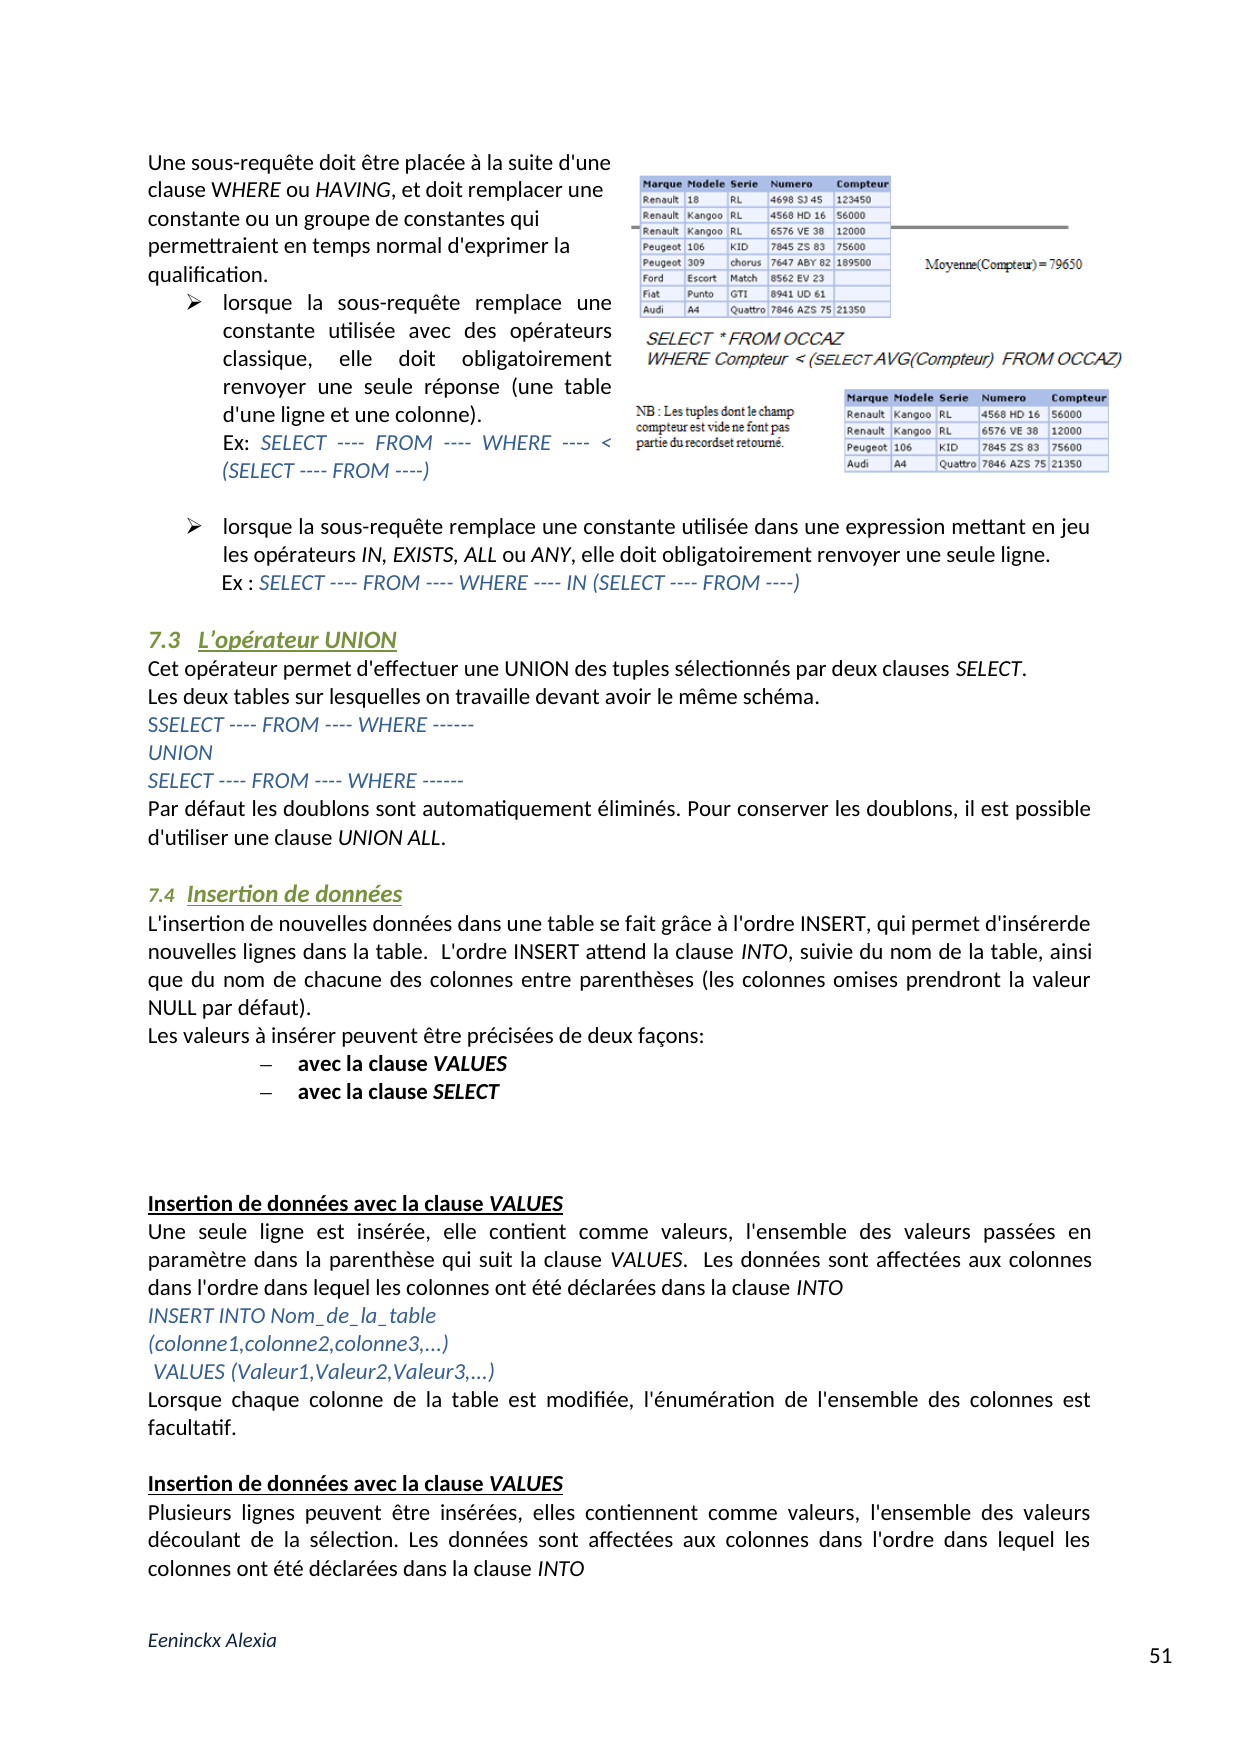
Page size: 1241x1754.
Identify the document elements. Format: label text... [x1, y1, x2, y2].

text Ex: SELECT ---- FROM ---- WHERE ---- < (SELECT ---- FROM ----) [221, 428, 631, 484]
text Les valeurs à insérer peuvent être précisées de deux façons: [148, 1021, 1093, 1049]
text Insertion de données avec la clause VALUES [148, 1189, 1093, 1217]
list lorsque la sous-requête remplace une constante utilisée avec des opérateurs classique, elle doit obligatoirement renvoyer une seule réponse (une table d'une ligne et une colonne). [185, 288, 631, 428]
text Cet opérateur permet d'effectuer une UNION des tuples sélectionnés par deux clauses SELECT. [148, 654, 1093, 682]
list avec la clause SELECT [260, 1077, 1093, 1105]
picture [631, 165, 1129, 486]
list lorsque la sous-requête remplace une constante utilisée dans une expression mettant en jeu les opérateurs IN, EXISTS, ALL ou ANY, elle doit obligatoirement renvoyer une seule ligne. [185, 512, 1093, 568]
text SSELECT ---- FROM ---- WHERE ------ UNION SELECT ---- FROM ---- WHERE ------ [148, 711, 1093, 794]
list avec la clause VALUES [260, 1049, 1093, 1077]
text Ex : SELECT ---- FROM ---- WHERE ---- IN (SELECT ---- FROM ----) [148, 568, 1093, 596]
text Lorsque chaque colonne de la table est modifiée, l'énumération de l'ensemble des colonnes est facultatif. [148, 1386, 1093, 1442]
text Les deux tables sur lesquelles on travaille devant avoir le même schéma. [148, 682, 1093, 711]
text Insertion de données avec la clause VALUES [148, 1469, 1093, 1498]
list Insertion de données [148, 879, 1093, 909]
text Plusieurs lignes peuvent être insérées, elles contiennent comme valeurs, l'ensemble des valeurs découlant de la sélection. Les données sont affectées aux colonnes dans l'ordre dans lequel les colonnes ont été déclarées dans la clause INTO [148, 1498, 1093, 1582]
text Une sous-requête doit être placée à la suite d'une clause WHERE ou HAVING, et doit remplacer une constante ou un groupe de constantes qui permettraient en temps normal d'exprimer la qualification. [148, 148, 1093, 288]
text Une seule ligne est insérée, elle contient comme valeurs, l'ensemble des valeurs passées en paramètre dans la parenthèse qui suit la clause VALUES. Les données sont affectées aux colonnes dans l'ordre dans lequel les colonnes ont été déclarées dans la clause INTO [148, 1217, 1093, 1301]
text VALUES (Valeur1,Valeur2,Valeur3,...) [148, 1357, 1093, 1386]
text L'insertion de nouvelles données dans une table se fait grâce à l'ordre INSERT, qui permet d'insérerde nouvelles lignes dans la table. L'ordre INSERT attend la clause INTO, suivie du nom de la table, ainsi que du nom de chacune des colonnes entre parenthèses (les colonnes omises prendront la valeur NULL par défaut). [148, 909, 1093, 1021]
list L’opérateur UNION [148, 624, 1093, 654]
text (colonne1,colonne2,colonne3,...) [148, 1329, 1093, 1357]
text Par défaut les doublons sont automatiquement éliminés. Pour conserver les doublons, il est possible d'utiliser une clause UNION ALL. [148, 794, 1093, 851]
text INSERT INTO Nom_de_la_table [148, 1301, 1093, 1329]
